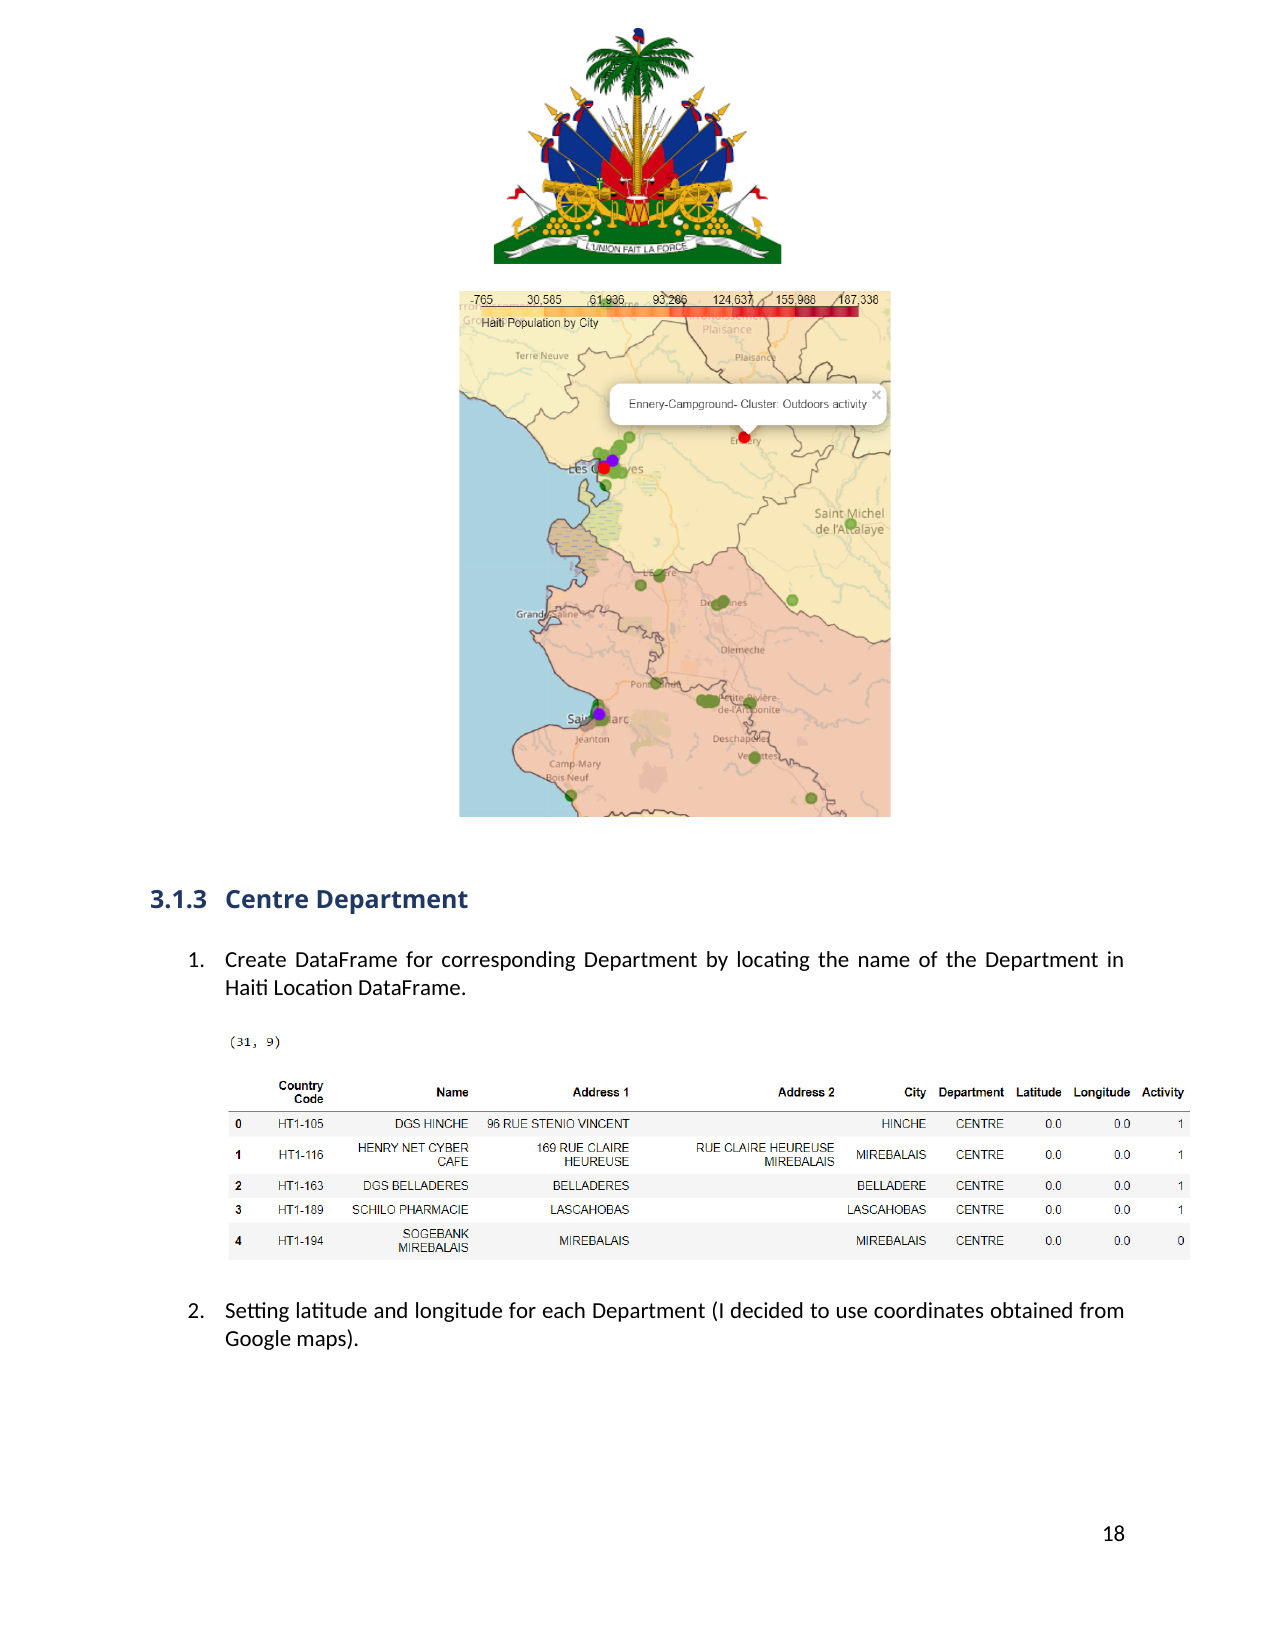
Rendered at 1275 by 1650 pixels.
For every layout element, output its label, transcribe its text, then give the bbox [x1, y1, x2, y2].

subtitle Centre Department [150, 881, 1125, 915]
list Create DataFrame for corresponding Department by locating the name of the Department in Haiti Location DataFrame. [187, 946, 1125, 1002]
picture [493, 28, 782, 264]
picture [225, 1029, 1199, 1268]
list Setting latitude and longitude for each Department (I decided to use coordinates obtained from Google maps). [187, 1296, 1125, 1352]
picture [459, 291, 891, 817]
